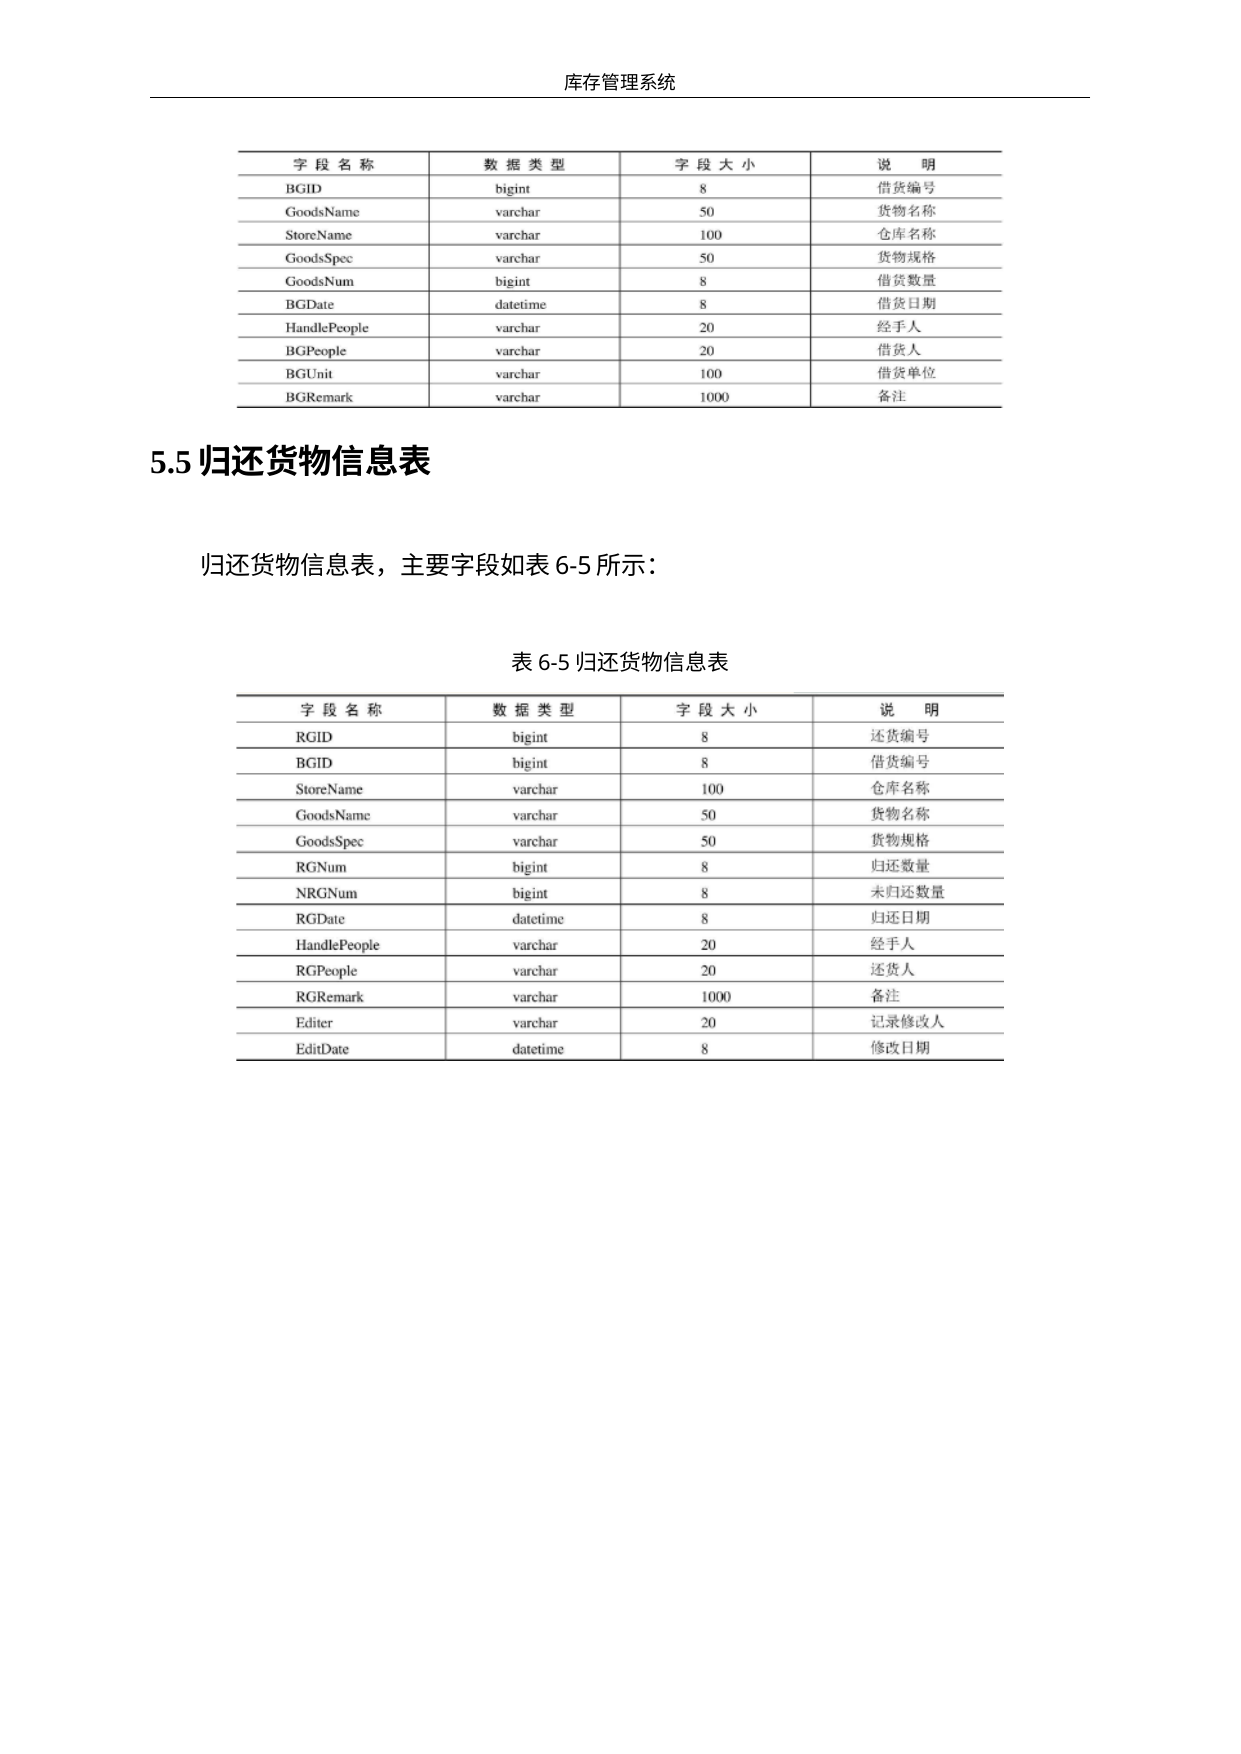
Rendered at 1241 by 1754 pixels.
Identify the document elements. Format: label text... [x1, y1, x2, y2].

text 归还货物信息表，主要字段如表6-5所示： [150, 546, 1090, 582]
subtitle 5.5归还货物信息表 [150, 435, 1090, 483]
text 表6-5 归还货物信息表 [150, 644, 1090, 676]
picture [236, 150, 1004, 408]
picture [236, 692, 1004, 1061]
